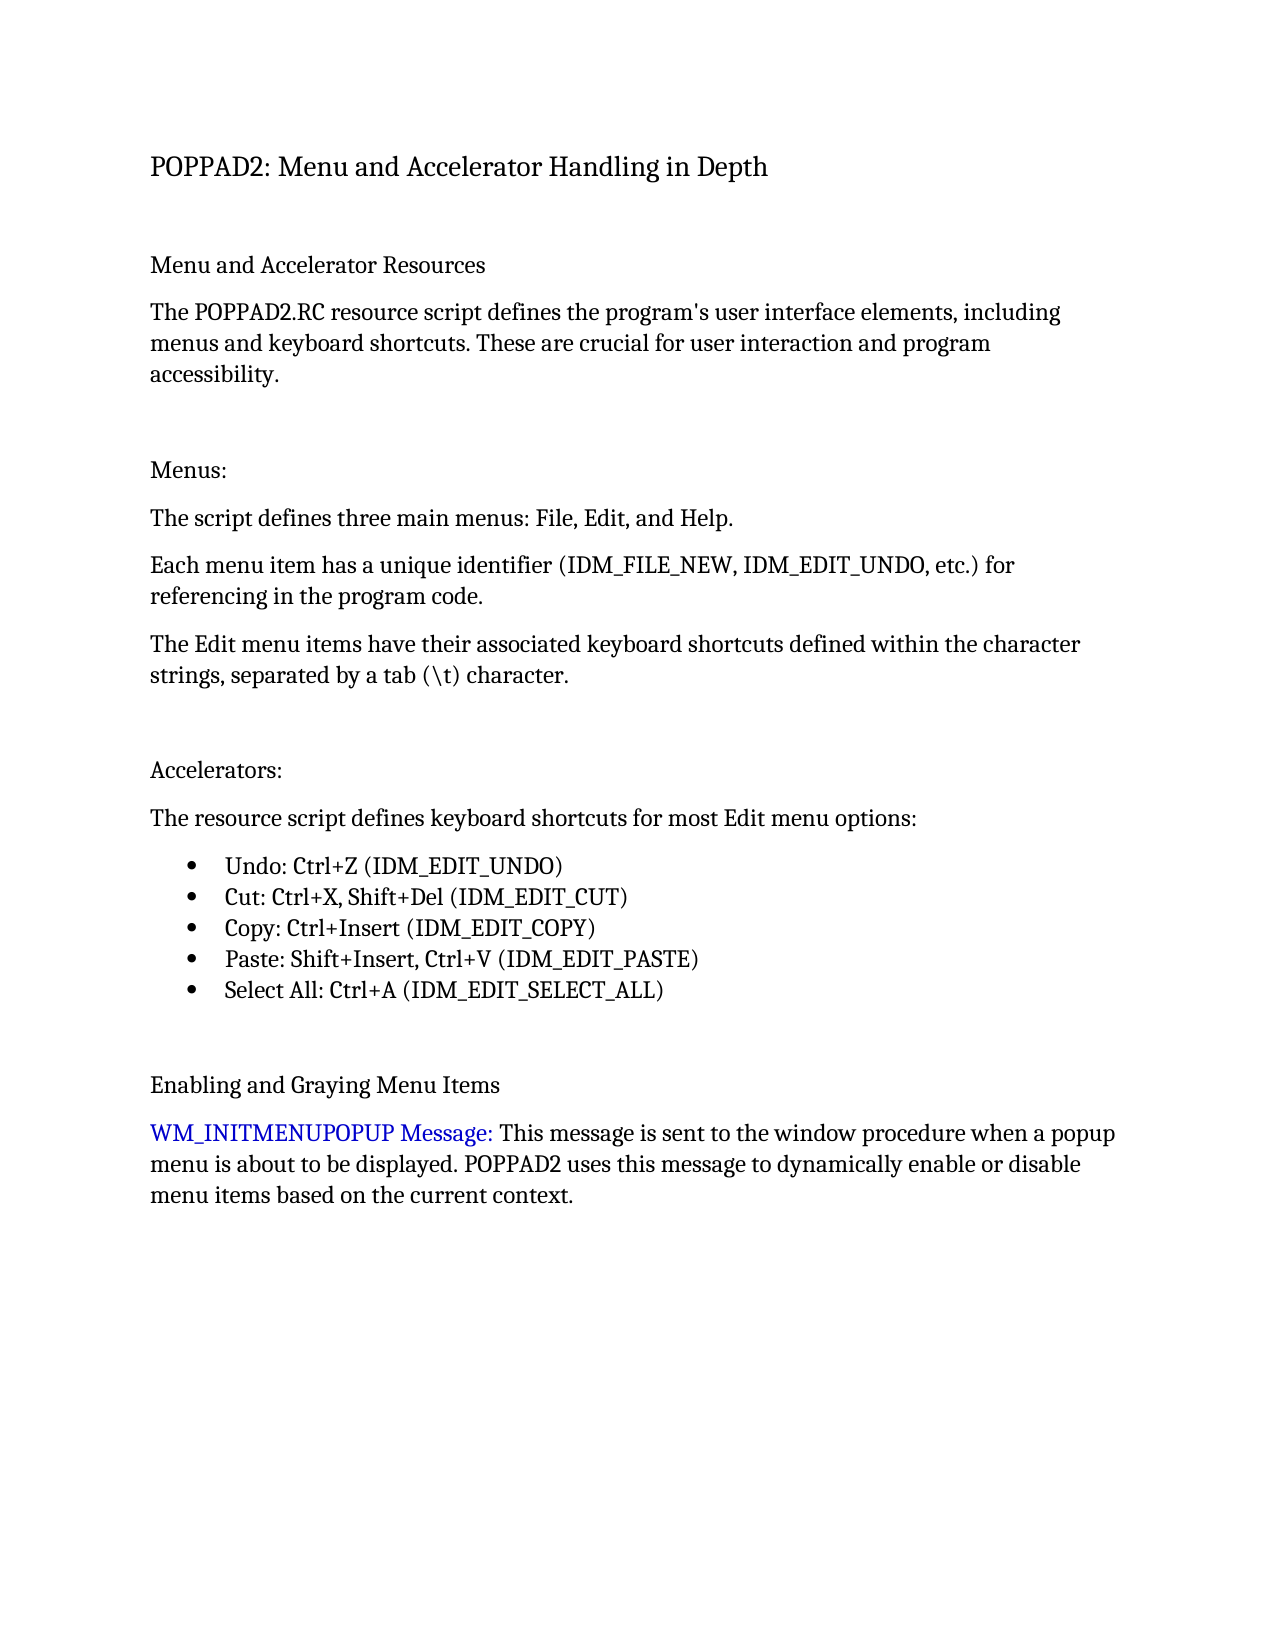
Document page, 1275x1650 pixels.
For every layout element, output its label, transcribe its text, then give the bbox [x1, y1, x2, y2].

text Menu and Accelerator Resources [150, 251, 1125, 279]
text The POPPAD2.RC resource script defines the program's user interface elements, including menus and keyboard shortcuts. These are crucial for user interaction and program accessibility. [150, 298, 1125, 389]
text Menus: [150, 456, 1125, 484]
list Cut: Ctrl+X, Shift+Del (IDM_EDIT_CUT) [187, 883, 1125, 912]
list Paste: Shift+Insert, Ctrl+V (IDM_EDIT_PASTE) [187, 945, 1125, 974]
text The resource script defines keyboard shortcuts for most Edit menu options: [150, 804, 1125, 833]
text Accelerators: [150, 756, 1125, 785]
text Each menu item has a unique identifier (IDM_FILE_NEW, IDM_EDIT_UNDO, etc.) for referencing in the program code. [150, 551, 1125, 611]
text The Edit menu items have their associated keyboard shortcuts defined within the character strings, separated by a tab (\t) character. [150, 630, 1125, 690]
text WM_INITMENUPOPUP Message: This message is sent to the window procedure when a popup menu is about to be displayed. POPPAD2 uses this message to dynamically enable or disable menu items based on the current context. [150, 1119, 1125, 1210]
text The script defines three main menus: File, Edit, and Help. [150, 503, 1125, 532]
list Select All: Ctrl+A (IDM_EDIT_SELECT_ALL) [187, 976, 1125, 1005]
text POPPAD2: Menu and Accelerator Handling in Depth [150, 150, 1125, 183]
list Undo: Ctrl+Z (IDM_EDIT_UNDO) [187, 852, 1125, 881]
text Enabling and Graying Menu Items [150, 1071, 1125, 1100]
list Copy: Ctrl+Insert (IDM_EDIT_COPY) [187, 914, 1125, 943]
